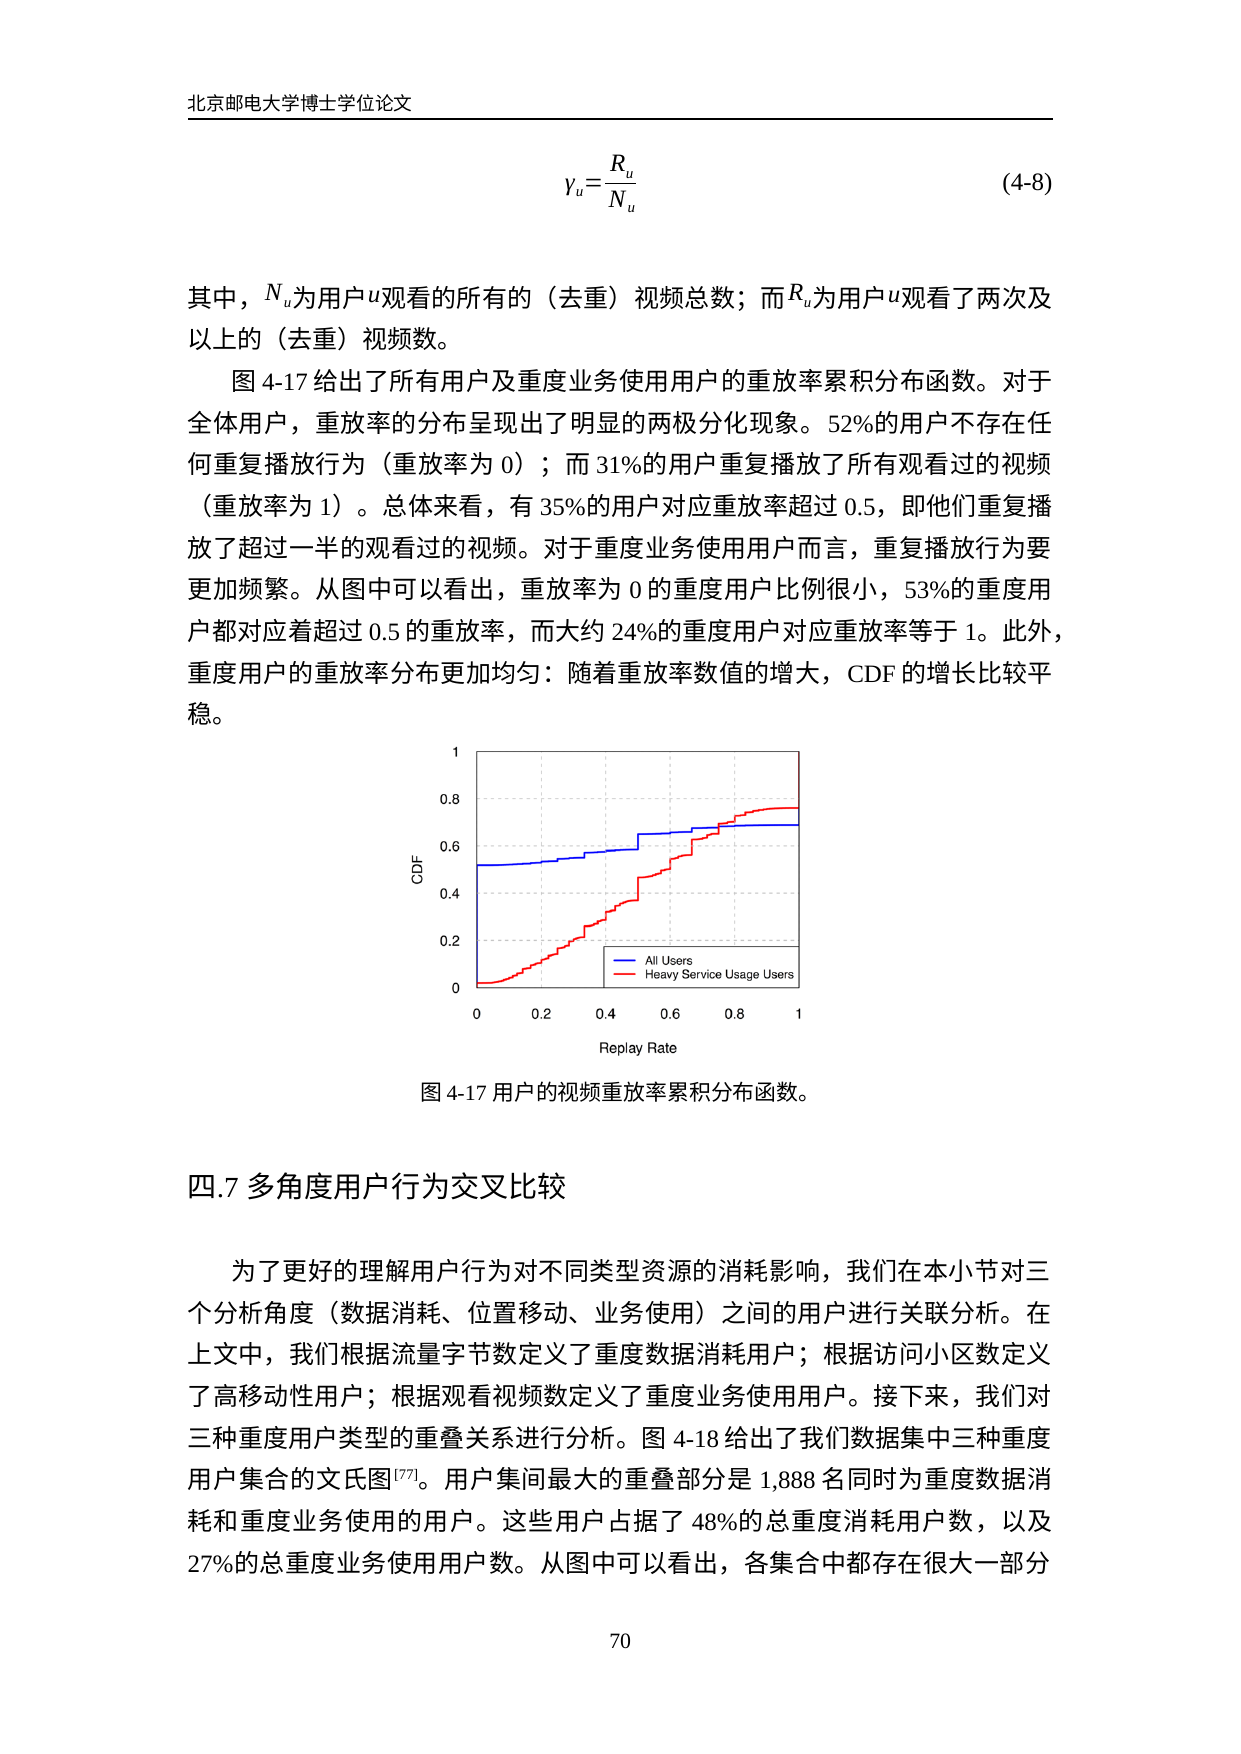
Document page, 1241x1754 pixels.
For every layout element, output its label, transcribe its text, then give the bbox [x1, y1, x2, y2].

text 其中，为用户观看的所有的（去重）视频总数；而为用户观看了两次及以上的（去重）视频数。 [187, 274, 1053, 357]
text 图4-17 用户的视频重放率累积分布函数。 [187, 1075, 1053, 1106]
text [187, 1247, 1053, 1581]
text 多角度用户行为交叉比较 [187, 1164, 1053, 1206]
text 图4-17给出了所有用户及重度业务使用用户的重放率累积分布函数。对于全体用户，重放率的分布呈现出了明显的两极分化现象。52%的用户不存在任何重复播放行为（重放率为0）；而31%的用户重复播放了所有观看过的视频（重放率为1）。总体来看，有35%的用户对应重放率超过0.5，即他们重复播放了超过一半的观看过的视频。对于重度业务使用用户而言，重复播放行为要更加频繁。从图中可以看出，重放率为0的重度用户比例很小，53%的重度用户都对应着超过0.5的重放率，而大约24%的重度用户对应重放率等于1。此外，重度用户的重放率分布更加均匀：随着重放率数值的增大，CDF的增长比较平稳。 [187, 357, 1053, 732]
picture [406, 732, 835, 1075]
